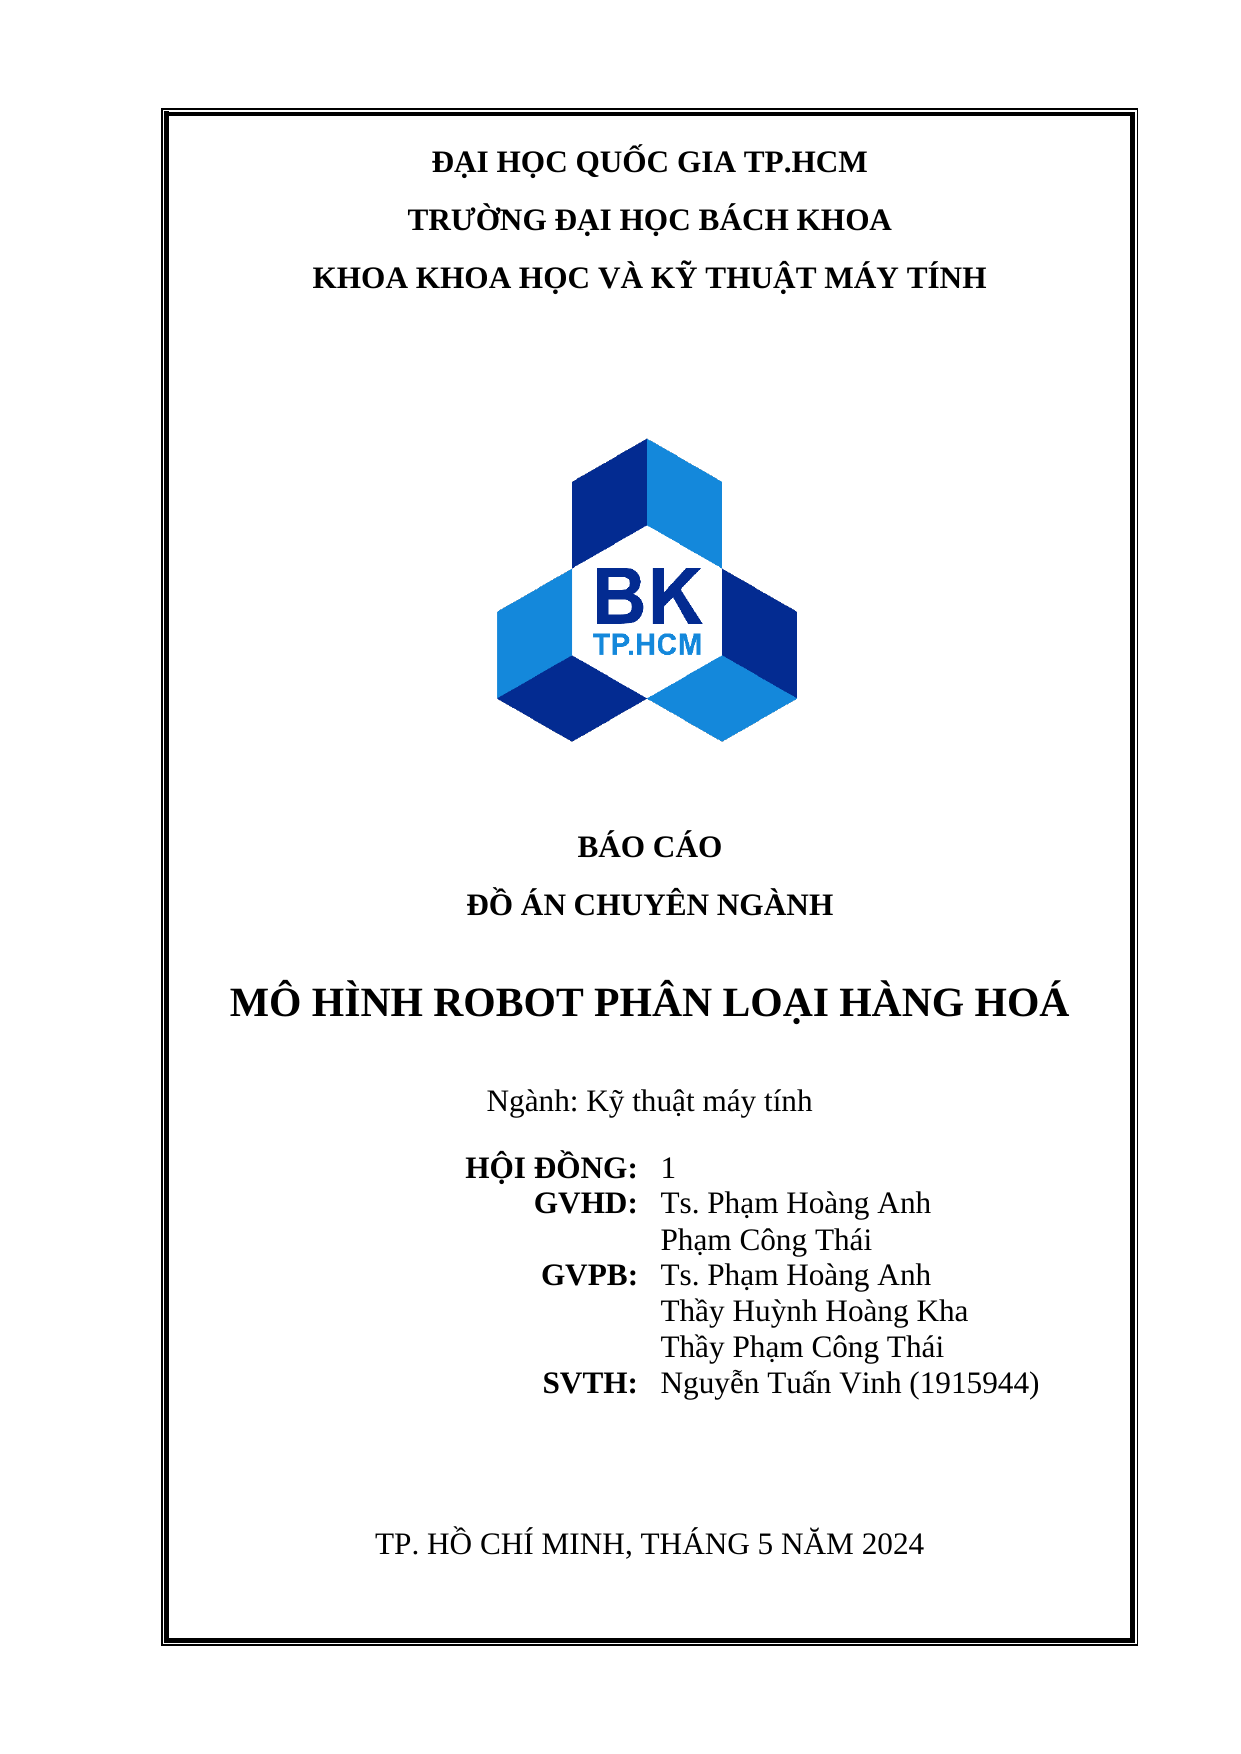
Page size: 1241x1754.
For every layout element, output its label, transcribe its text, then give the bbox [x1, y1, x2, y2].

table_cell GVPB: [177, 1257, 649, 1364]
picture [445, 413, 855, 786]
table_header HỘI ĐỒNG: [177, 1149, 649, 1185]
text ĐỒ ÁN CHUYÊN NGÀNH [177, 886, 1122, 922]
text Ngành: Kỹ thuật máy tính [177, 1083, 1122, 1118]
table_header 1 [649, 1149, 1121, 1185]
text TRƯỜNG ĐẠI HỌC BÁCH KHOA [177, 201, 1122, 237]
text TP. HỒ CHÍ MINH, THÁNG 5 NĂM 2024 [177, 1525, 1122, 1561]
table_cell Ts. Phạm Hoàng Anh Thầy Huỳnh Hoàng Kha Thầy Phạm Công Thái [649, 1257, 1121, 1364]
table_cell Nguyễn Tuấn Vinh (1915944) [649, 1365, 1121, 1400]
table_cell Ts. Phạm Hoàng Anh Phạm Công Thái [649, 1185, 1121, 1257]
text MÔ HÌNH ROBOT PHÂN LOẠI HÀNG HOÁ [177, 977, 1122, 1025]
text ĐẠI HỌC QUỐC GIA TP.HCM [177, 143, 1122, 179]
table_cell SVTH: [177, 1365, 649, 1400]
table_cell GVHD: [177, 1185, 649, 1257]
text KHOA KHOA HỌC VÀ KỸ THUẬT MÁY TÍNH [177, 260, 1122, 296]
text BÁO CÁO [177, 828, 1122, 864]
